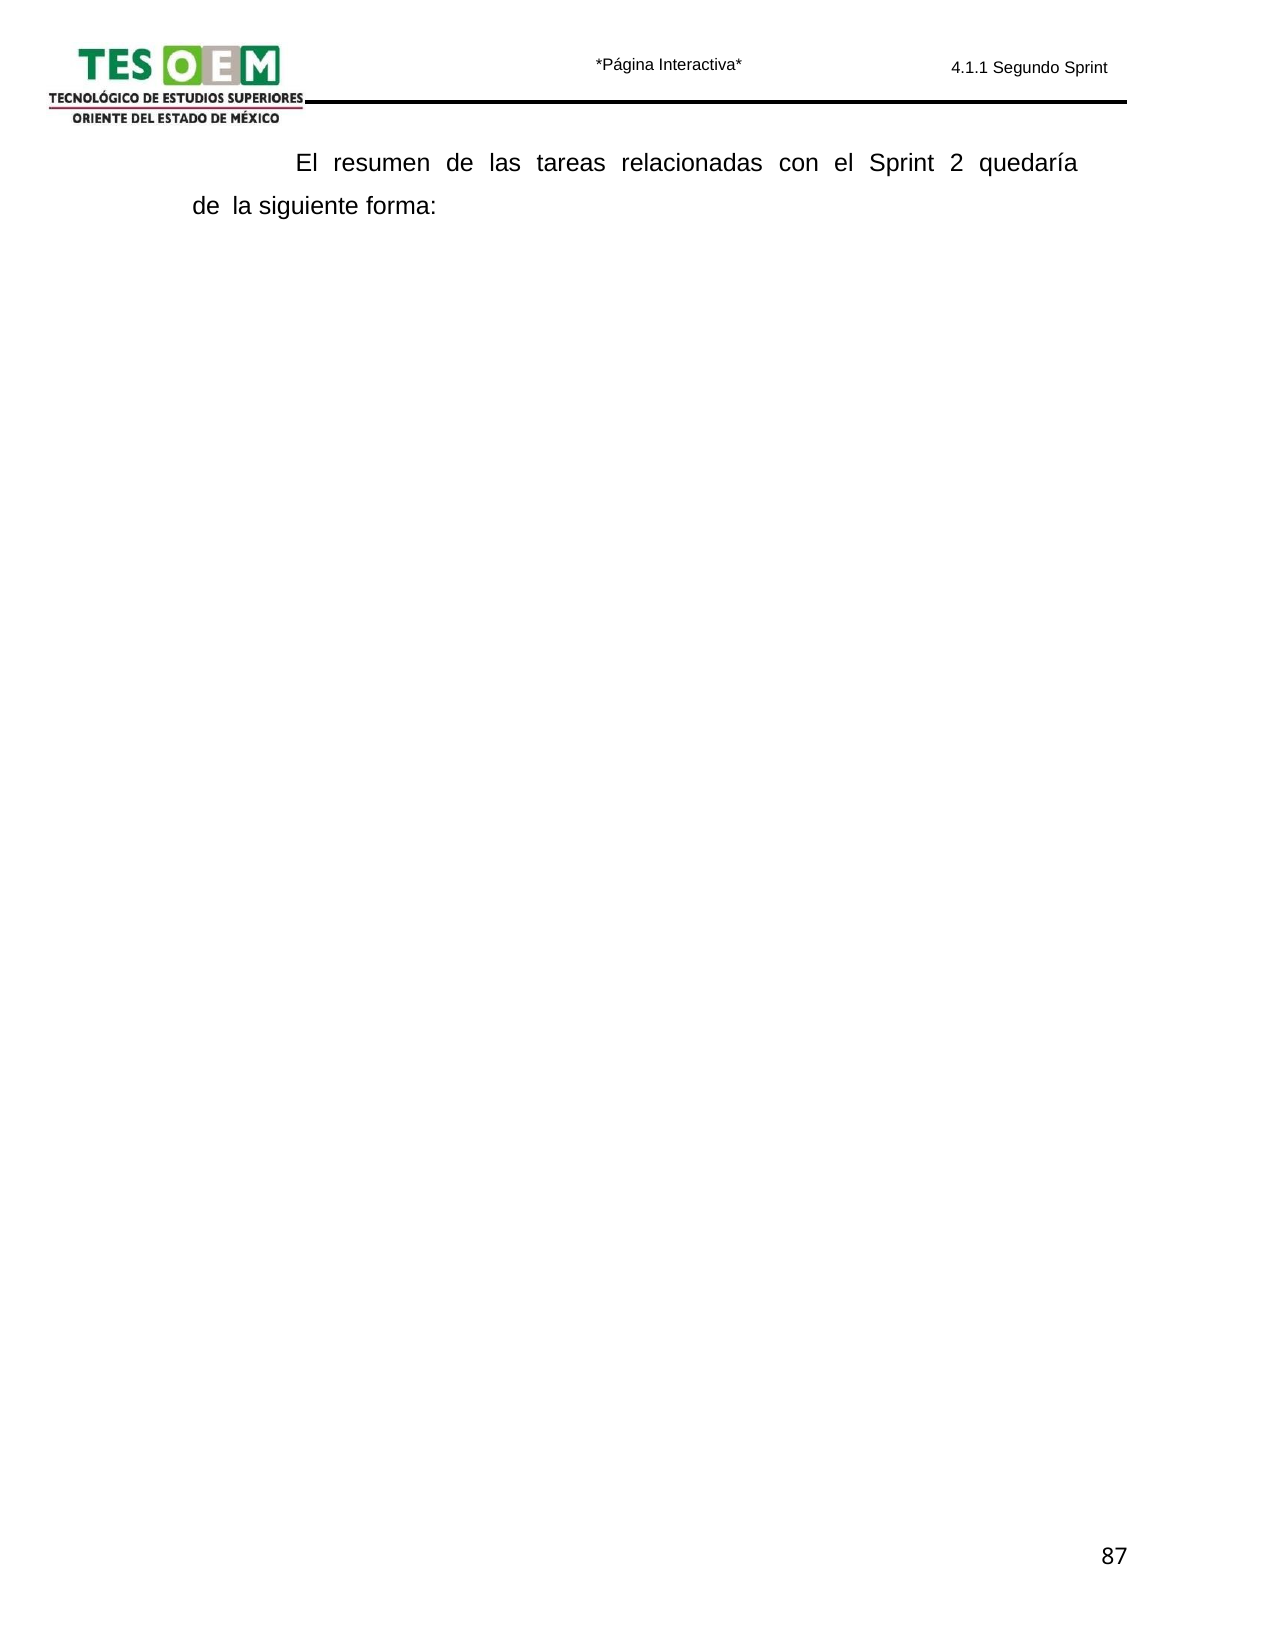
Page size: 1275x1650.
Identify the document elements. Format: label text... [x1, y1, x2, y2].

text El resumen de las tareas relacionadas con el Sprint 2 quedaría de la siguiente forma: [192, 148, 1078, 219]
picture [46, 42, 306, 126]
